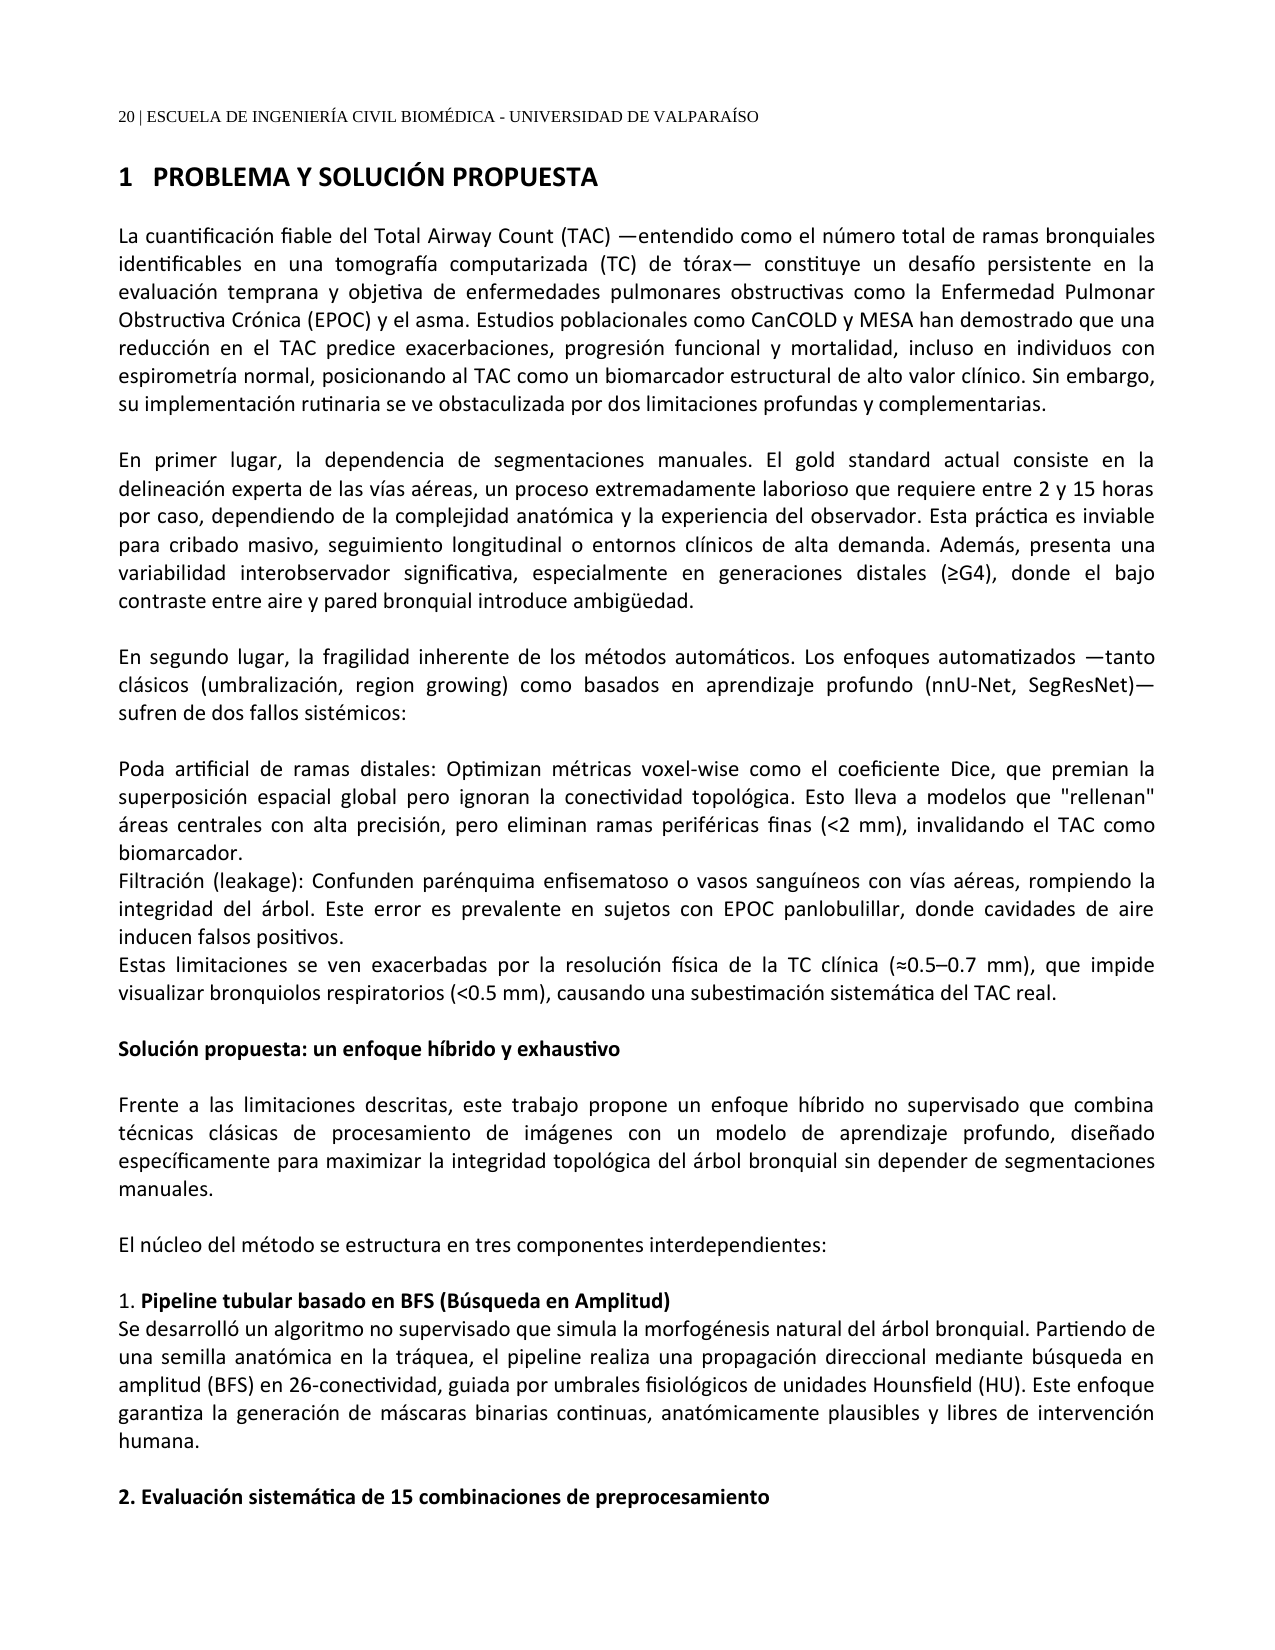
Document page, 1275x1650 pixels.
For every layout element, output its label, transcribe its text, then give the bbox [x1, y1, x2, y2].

text 2. Evaluación sistemática de 15 combinaciones de preprocesamiento [118, 1482, 1157, 1510]
text Filtración (leakage): Confunden parénquima enfisematoso o vasos sanguíneos con vías aéreas, rompiendo la integridad del árbol. Este error es prevalente en sujetos con EPOC panlobulillar, donde cavidades de aire inducen falsos positivos. [118, 866, 1157, 950]
text Se desarrolló un algoritmo no supervisado que simula la morfogénesis natural del árbol bronquial. Partiendo de una semilla anatómica en la tráquea, el pipeline realiza una propagación direccional mediante búsqueda en amplitud (BFS) en 26-conectividad, guiada por umbrales fisiológicos de unidades Hounsfield (HU). Este enfoque garantiza la generación de máscaras binarias continuas, anatómicamente plausibles y libres de intervención humana. [118, 1314, 1157, 1454]
text 1. Pipeline tubular basado en BFS (Búsqueda en Amplitud) [118, 1286, 1157, 1314]
text Solución propuesta: un enfoque híbrido y exhaustivo [118, 1034, 1157, 1062]
text Estas limitaciones se ven exacerbadas por la resolución física de la TC clínica (≈0.5–0.7 mm), que impide visualizar bronquiolos respiratorios (<0.5 mm), causando una subestimación sistemática del TAC real. [118, 950, 1157, 1006]
text 1 PROBLEMA Y SOLUCIÓN PROPUESTA [118, 158, 1157, 193]
text Frente a las limitaciones descritas, este trabajo propone un enfoque híbrido no supervisado que combina técnicas clásicas de procesamiento de imágenes con un modelo de aprendizaje profundo, diseñado específicamente para maximizar la integridad topológica del árbol bronquial sin depender de segmentaciones manuales. [118, 1090, 1157, 1202]
text En primer lugar, la dependencia de segmentaciones manuales. El gold standard actual consiste en la delineación experta de las vías aéreas, un proceso extremadamente laborioso que requiere entre 2 y 15 horas por caso, dependiendo de la complejidad anatómica y la experiencia del observador. Esta práctica es inviable para cribado masivo, seguimiento longitudinal o entornos clínicos de alta demanda. Además, presenta una variabilidad interobservador significativa, especialmente en generaciones distales (≥G4), donde el bajo contraste entre aire y pared bronquial introduce ambigüedad. [118, 446, 1157, 614]
text La cuantificación fiable del Total Airway Count (TAC) —entendido como el número total de ramas bronquiales identificables en una tomografía computarizada (TC) de tórax— constituye un desafío persistente en la evaluación temprana y objetiva de enfermedades pulmonares obstructivas como la Enfermedad Pulmonar Obstructiva Crónica (EPOC) y el asma. Estudios poblacionales como CanCOLD y MESA han demostrado que una reducción en el TAC predice exacerbaciones, progresión funcional y mortalidad, incluso en individuos con espirometría normal, posicionando al TAC como un biomarcador estructural de alto valor clínico. Sin embargo, su implementación rutinaria se ve obstaculizada por dos limitaciones profundas y complementarias. [118, 221, 1157, 418]
text El núcleo del método se estructura en tres componentes interdependientes: [118, 1230, 1157, 1258]
text En segundo lugar, la fragilidad inherente de los métodos automáticos. Los enfoques automatizados —tanto clásicos (umbralización, region growing) como basados en aprendizaje profundo (nnU-Net, SegResNet)— sufren de dos fallos sistémicos: [118, 642, 1157, 726]
text Poda artificial de ramas distales: Optimizan métricas voxel-wise como el coeficiente Dice, que premian la superposición espacial global pero ignoran la conectividad topológica. Esto lleva a modelos que "rellenan" áreas centrales con alta precisión, pero eliminan ramas periféricas finas (<2 mm), invalidando el TAC como biomarcador. [118, 754, 1157, 866]
